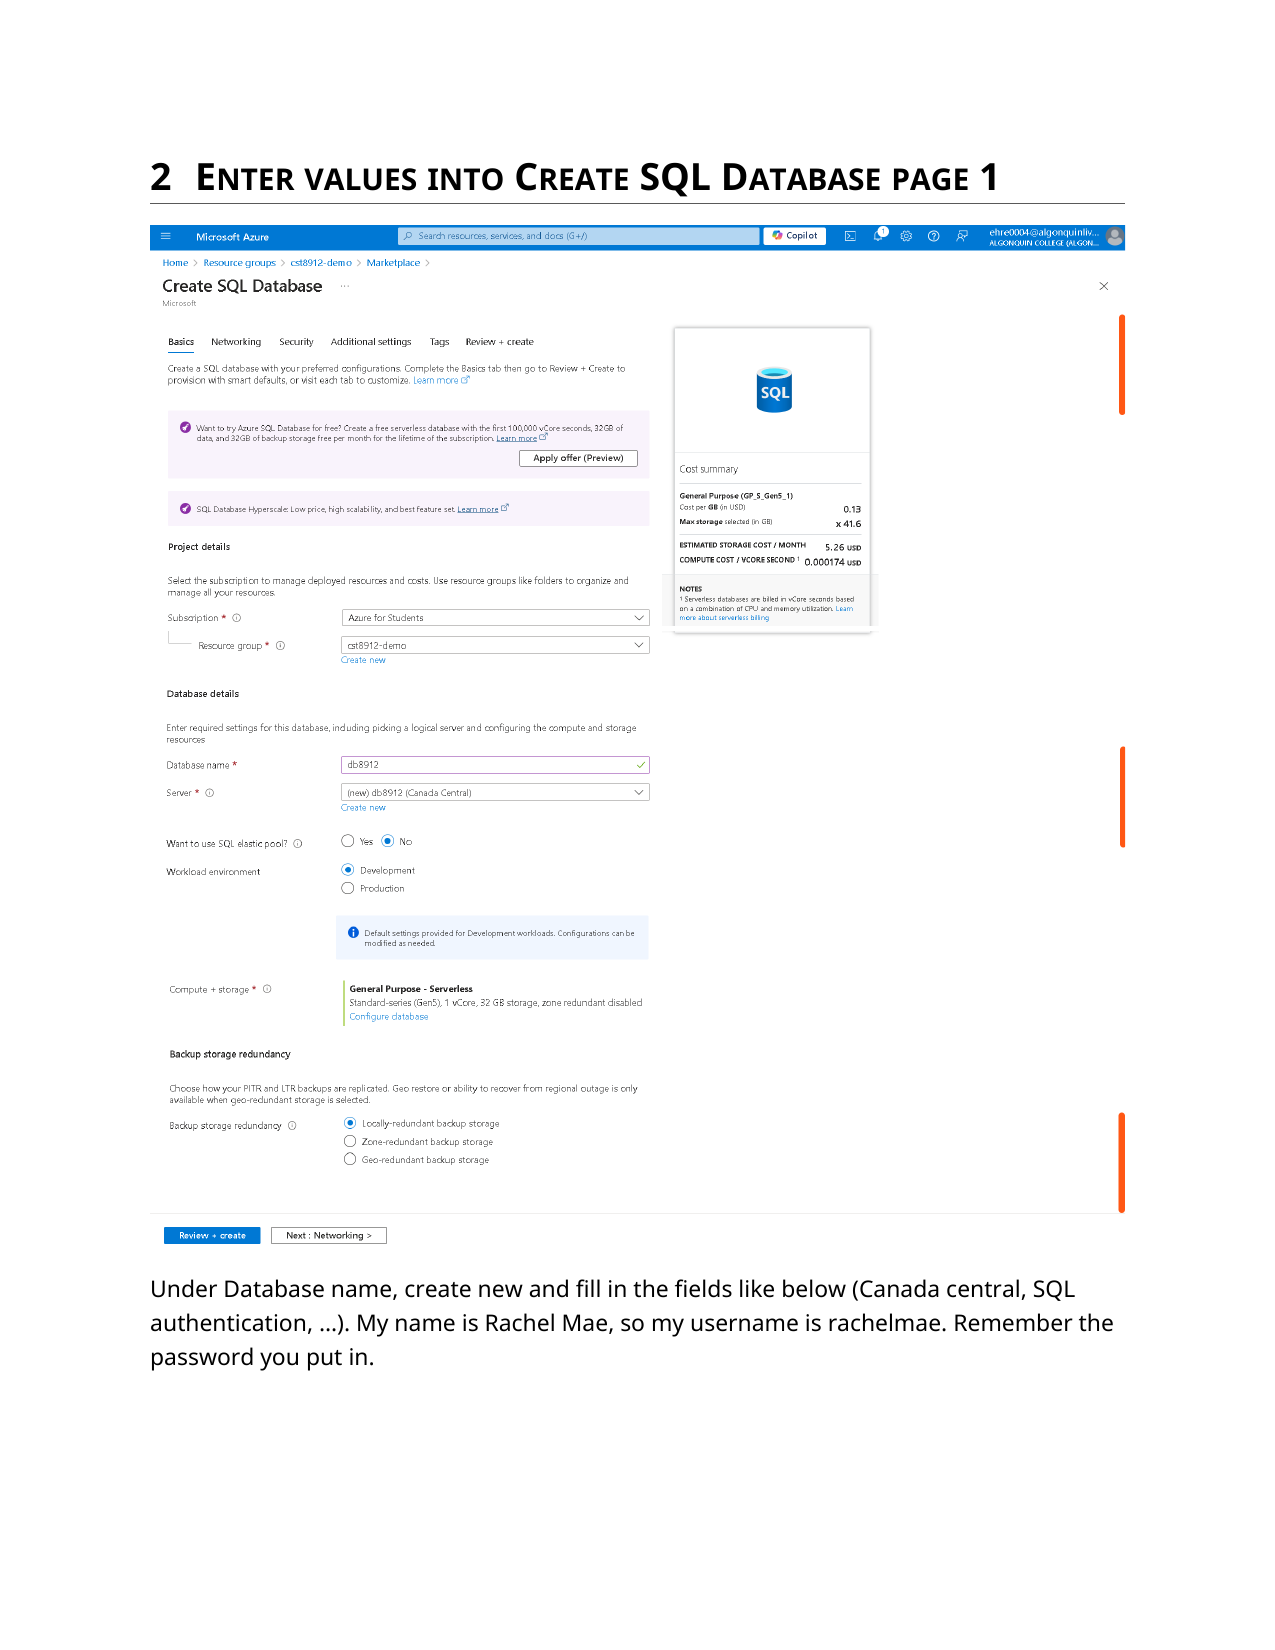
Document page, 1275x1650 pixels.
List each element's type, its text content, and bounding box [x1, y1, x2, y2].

text Under Database name, create new and fill in the fields like below (Canada central, SQL authentication, …). My name is Rachel Mae, so my username is rachelmae. Remember the password you put in. [150, 1273, 1125, 1372]
picture [150, 628, 1125, 901]
picture [150, 902, 1125, 1254]
subtitle Enter values into Create SQL Database page 1 [150, 150, 1125, 203]
picture [150, 225, 1125, 626]
